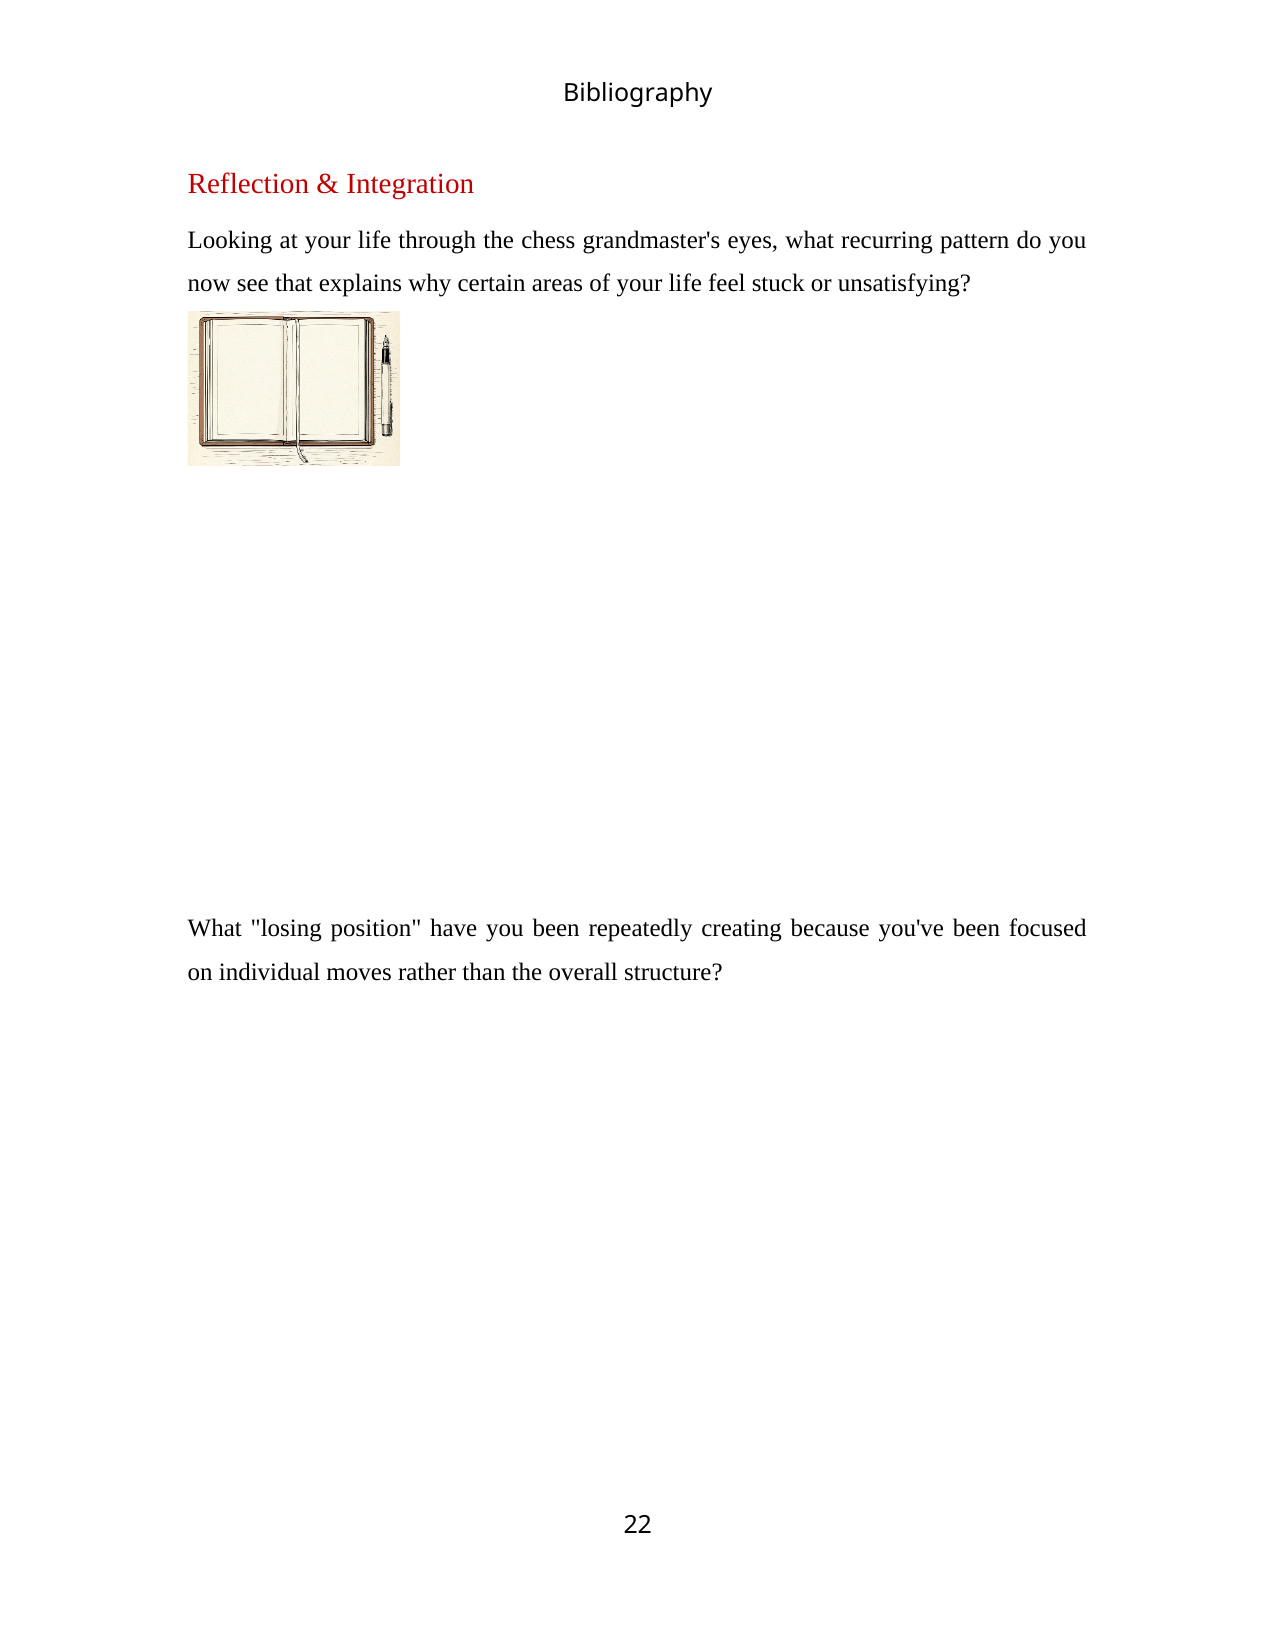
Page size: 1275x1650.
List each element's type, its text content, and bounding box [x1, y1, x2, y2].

list What "losing position" have you been repeatedly creating because you've been focused on individual moves rather than the overall structure? [187, 913, 1087, 985]
list Looking at your life through the chess grandmaster's eyes, what recurring pattern do you now see that explains why certain areas of your life feel stuck or unsatisfying? [187, 225, 1087, 297]
picture [187, 311, 400, 466]
subtitle Reflection & Integration [187, 167, 1087, 200]
